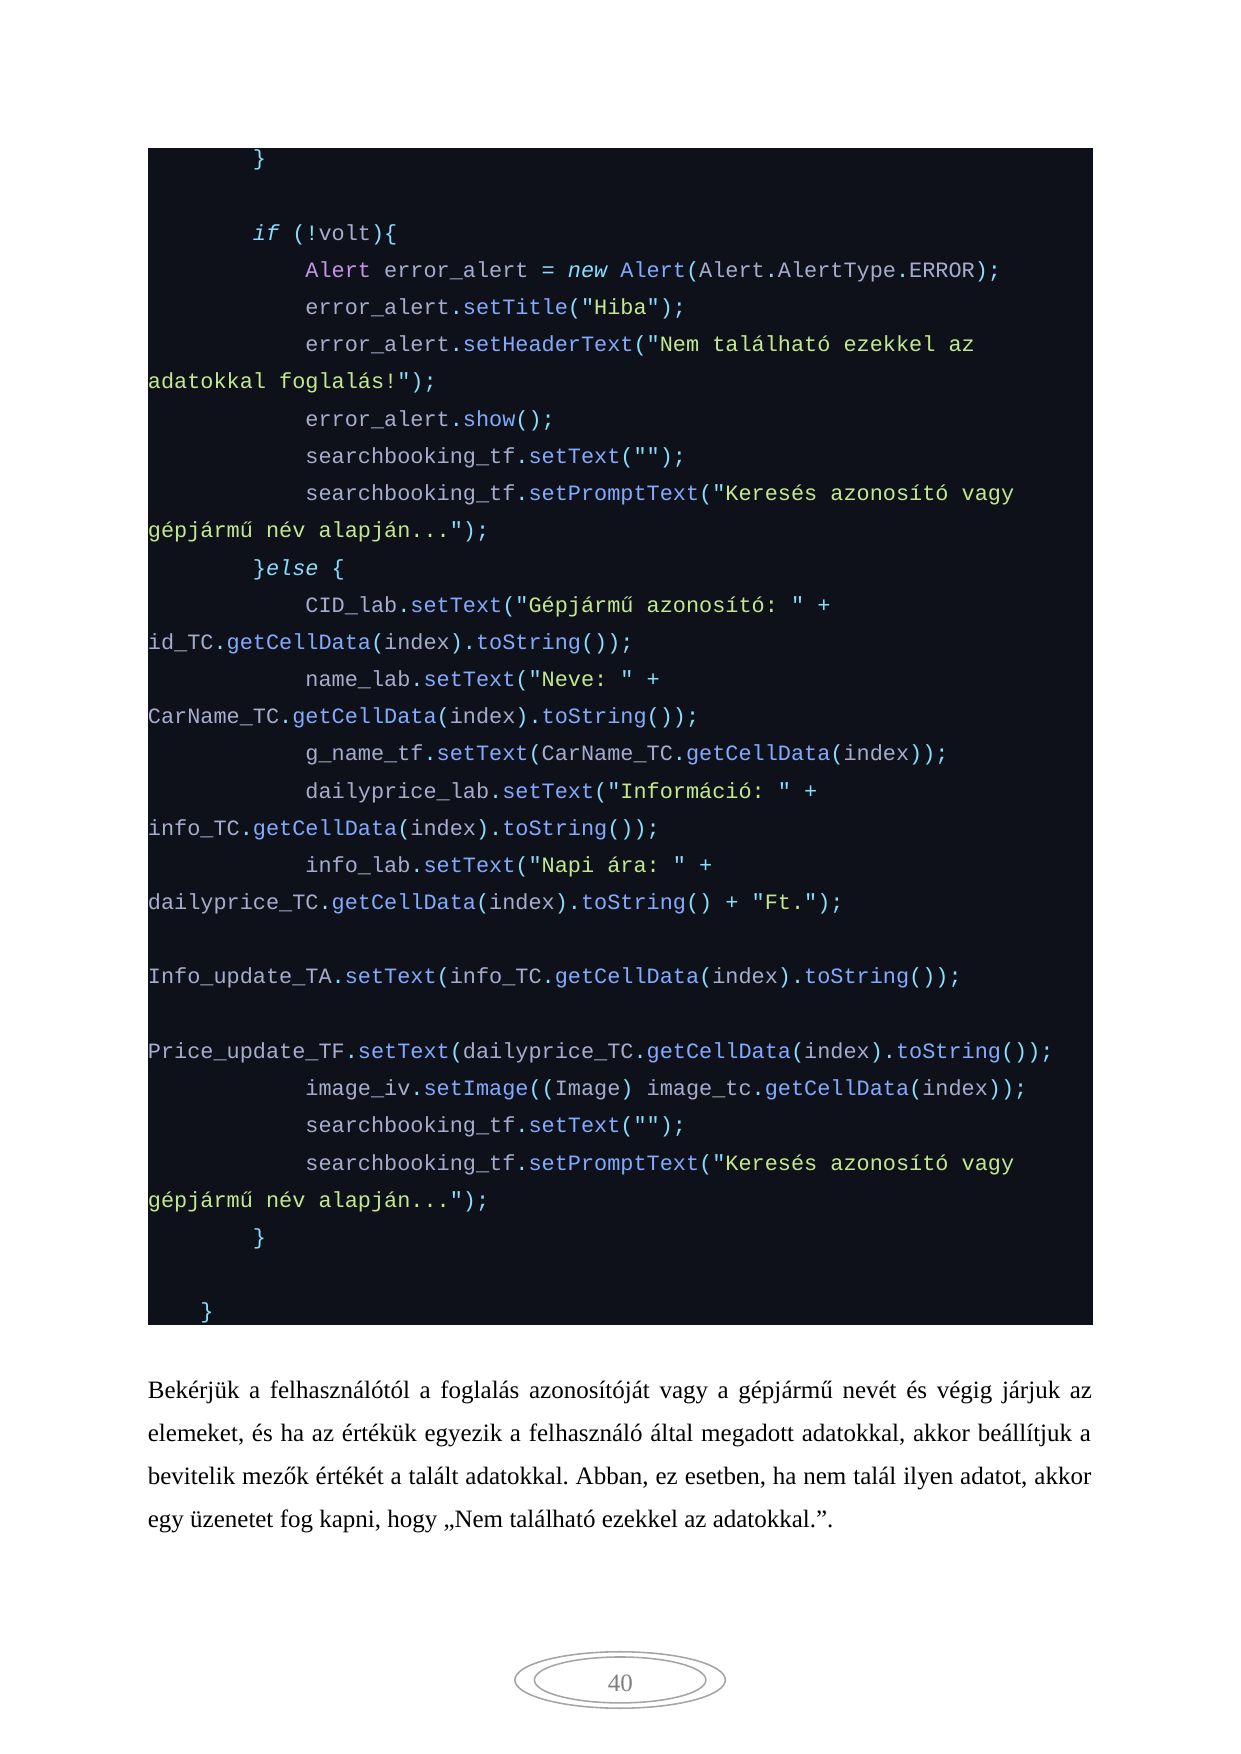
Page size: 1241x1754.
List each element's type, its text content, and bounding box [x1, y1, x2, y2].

text CID_lab.setText("Gépjármű azonosító: " + id_TC.getCellData(index).toString()); [148, 594, 1093, 656]
text error_alert.show(); [148, 408, 1093, 433]
text } [148, 1300, 1093, 1325]
text Alert error_alert = new Alert(Alert.AlertType.ERROR); [148, 259, 1093, 284]
text info_lab.setText("Napi ára: " + dailyprice_TC.getCellData(index).toString() + "Ft."); [148, 854, 1093, 916]
text name_lab.setText("Neve: " + CarName_TC.getCellData(index).toString()); [148, 668, 1093, 730]
text } [148, 1226, 1093, 1251]
text searchbooking_tf.setPromptText("Keresés azonosító vagy gépjármű név alapján..."); [148, 482, 1093, 544]
text Bekérjük a felhasználótól a foglalás azonosítóját vagy a gépjármű nevét és végig járjuk az elemeket, és ha az értékük egyezik a felhasználó által megadott adatokkal, akkor beállítjuk a bevitelik mezők értékét a talált adatokkal. Abban, ez esetben, ha nem talál ilyen adatot, akkor egy üzenetet fog kapni, hogy „Nem található ezekkel az adatokkal.”. [148, 1375, 1093, 1533]
text searchbooking_tf.setPromptText("Keresés azonosító vagy gépjármű név alapján..."); [148, 1152, 1093, 1214]
text g_name_tf.setText(CarName_TC.getCellData(index)); [148, 743, 1093, 767]
text Info_update_TA.setText(info_TC.getCellData(index).toString()); [148, 928, 1093, 991]
text image_iv.setImage((Image) image_tc.getCellData(index)); [148, 1077, 1093, 1102]
text error_alert.setHeaderText("Nem található ezekkel az adatokkal foglalás!"); [148, 333, 1093, 396]
text searchbooking_tf.setText(""); [148, 445, 1093, 470]
text }else { [148, 557, 1093, 581]
text } [148, 148, 1093, 172]
text searchbooking_tf.setText(""); [148, 1114, 1093, 1139]
text Price_update_TF.setText(dailyprice_TC.getCellData(index).toString()); [148, 1003, 1093, 1065]
text error_alert.setTitle("Hiba"); [148, 296, 1093, 321]
text if (!volt){ [148, 222, 1093, 247]
text dailyprice_lab.setText("Információ: " + info_TC.getCellData(index).toString()); [148, 780, 1093, 842]
